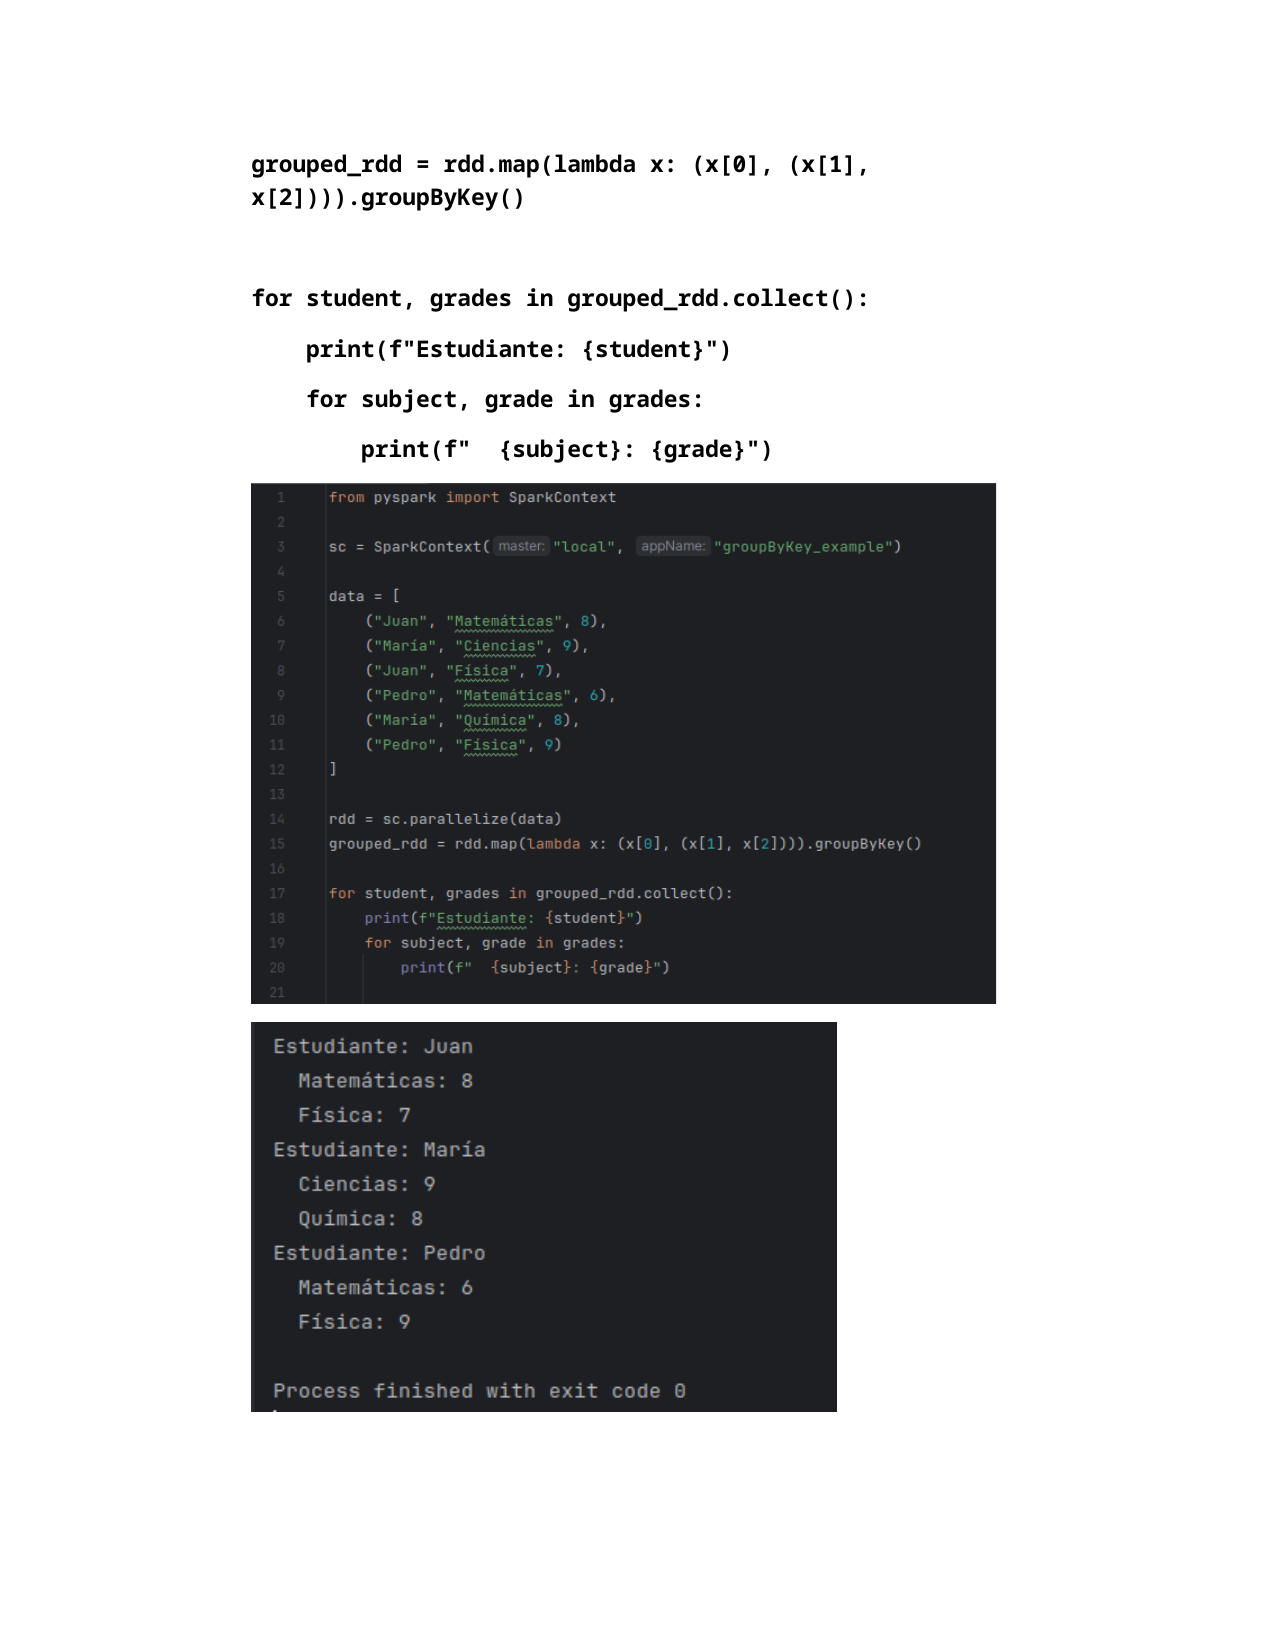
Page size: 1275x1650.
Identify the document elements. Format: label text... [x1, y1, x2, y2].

text for student, grades in grouped_rdd.collect(): [251, 282, 1098, 313]
text print(f"Estudiante: {student}") [251, 333, 1098, 364]
text for subject, grade in grades: [251, 383, 1098, 414]
picture [251, 483, 997, 1004]
text print(f" {subject}: {grade}") [251, 433, 1098, 465]
text grouped_rdd = rdd.map(lambda x: (x[0], (x[1], x[2]))).groupByKey() [251, 148, 1098, 213]
picture [251, 1022, 837, 1412]
